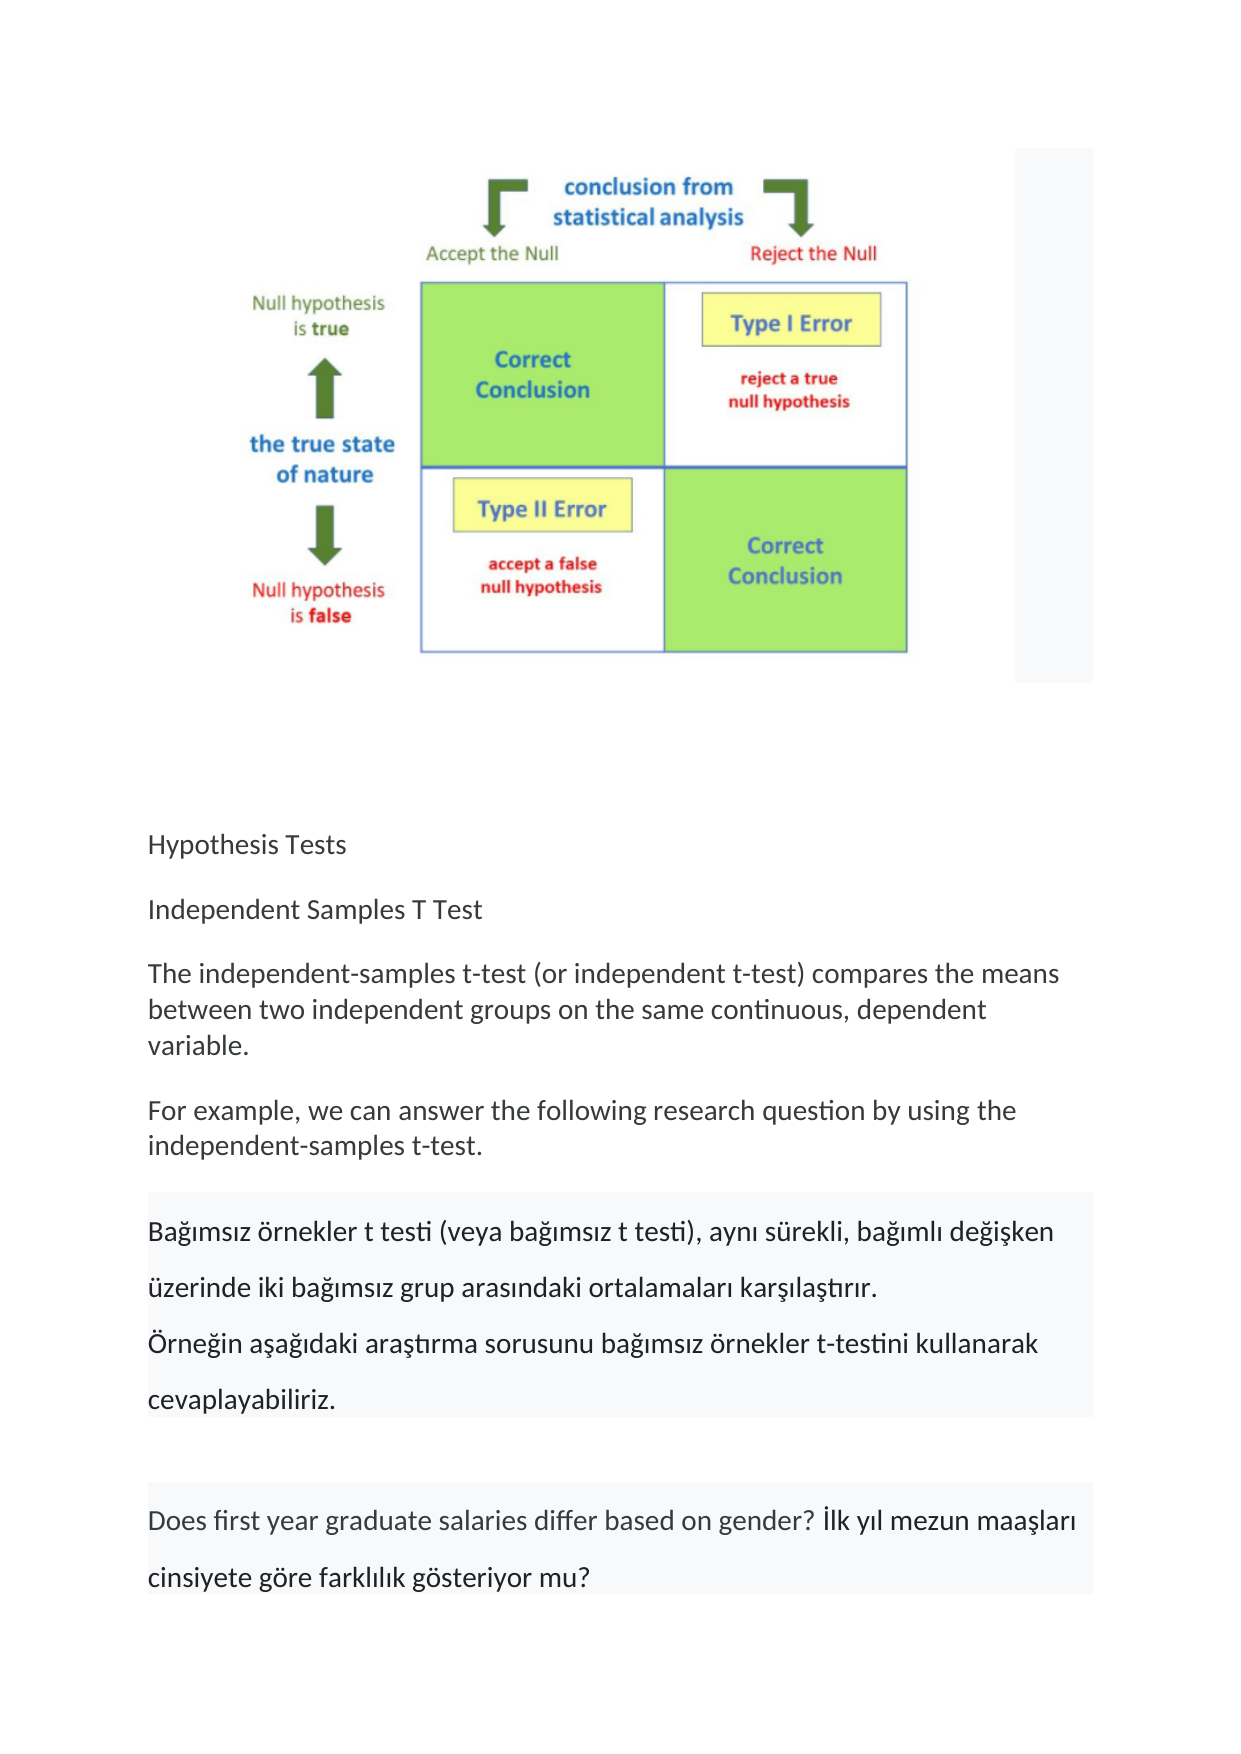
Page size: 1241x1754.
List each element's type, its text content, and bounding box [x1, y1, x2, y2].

text Örneğin aşağıdaki araştırma sorusunu bağımsız örnekler t-testini kullanarak cevaplayabiliriz. [148, 1304, 1093, 1417]
picture [147, 147, 1016, 684]
text For example, we can answer the following research question by using the independent-samples t-test. [148, 1092, 1093, 1163]
subtitle Independent Samples T Test [148, 891, 1093, 926]
text The independent-samples t-test (or independent t-test) compares the means between two independent groups on the same continuous, dependent variable. [148, 956, 1093, 1062]
text Does first year graduate salaries differ based on gender? İlk yıl mezun maaşları cinsiyete göre farklılık gösteriyor mu? [148, 1482, 1093, 1594]
subtitle Hypothesis Tests [148, 826, 1093, 862]
text Bağımsız örnekler t testi (veya bağımsız t testi), aynı sürekli, bağımlı değişken üzerinde iki bağımsız grup arasındaki ortalamaları karşılaştırır. [148, 1192, 1093, 1304]
